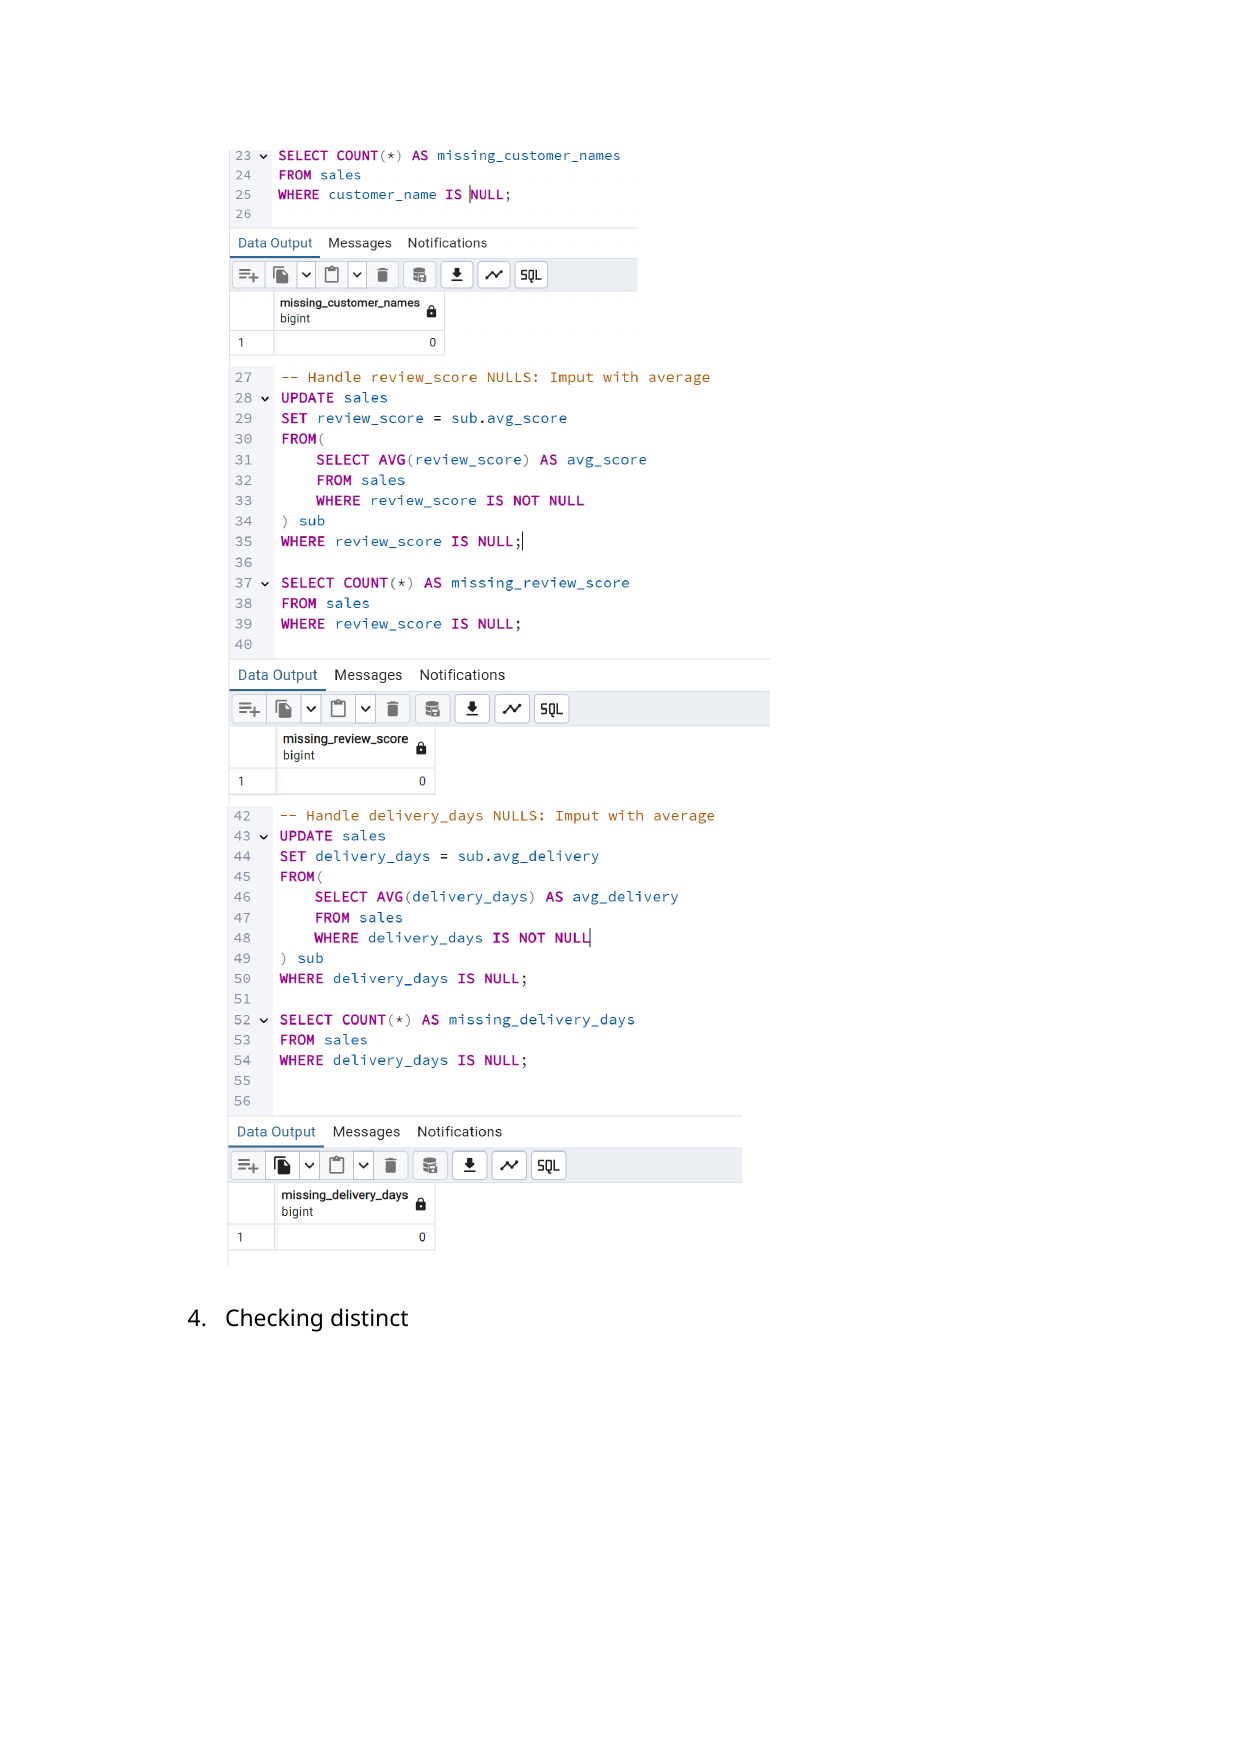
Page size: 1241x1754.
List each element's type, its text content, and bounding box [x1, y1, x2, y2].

list Checking distinct [187, 1302, 1090, 1333]
picture [225, 150, 638, 365]
picture [225, 806, 743, 1266]
picture [225, 366, 771, 805]
